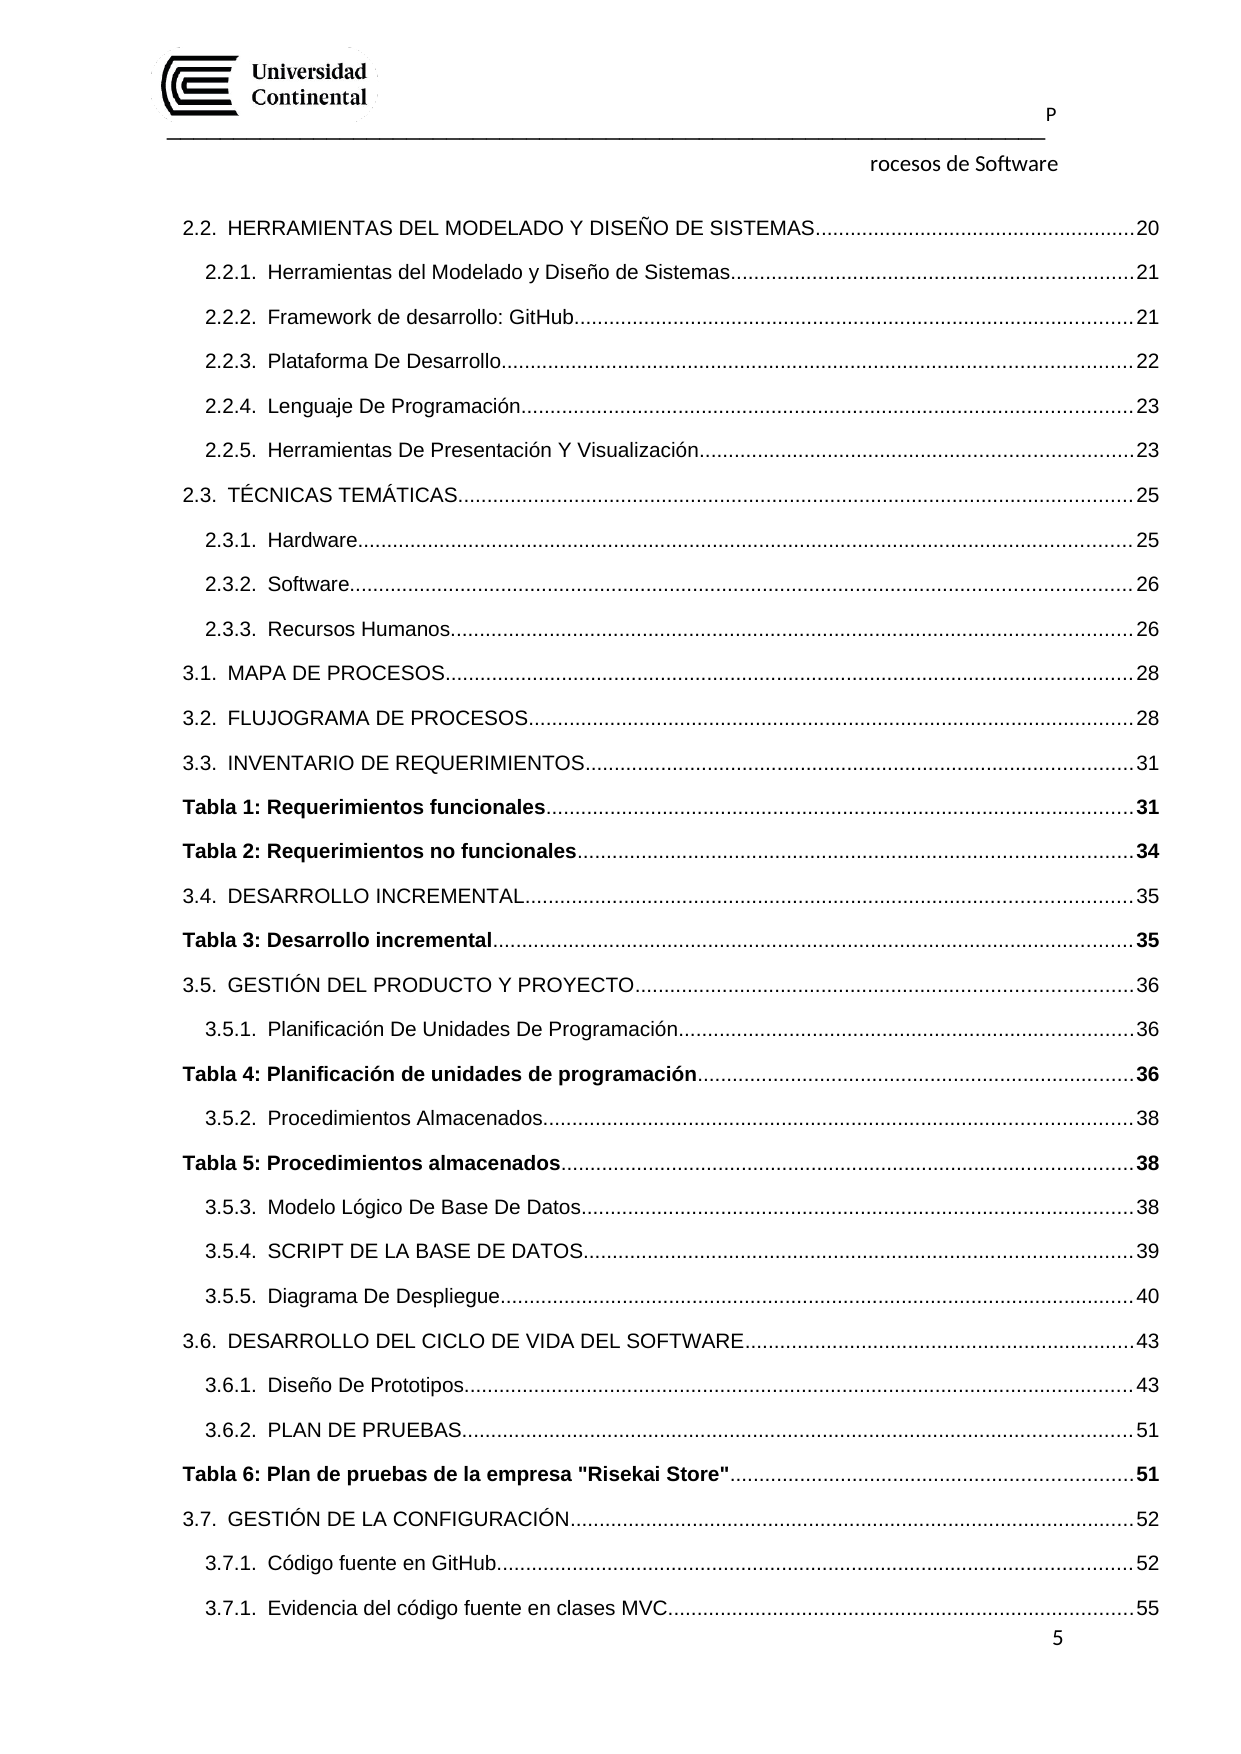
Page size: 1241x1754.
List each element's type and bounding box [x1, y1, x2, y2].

picture [141, 44, 383, 122]
